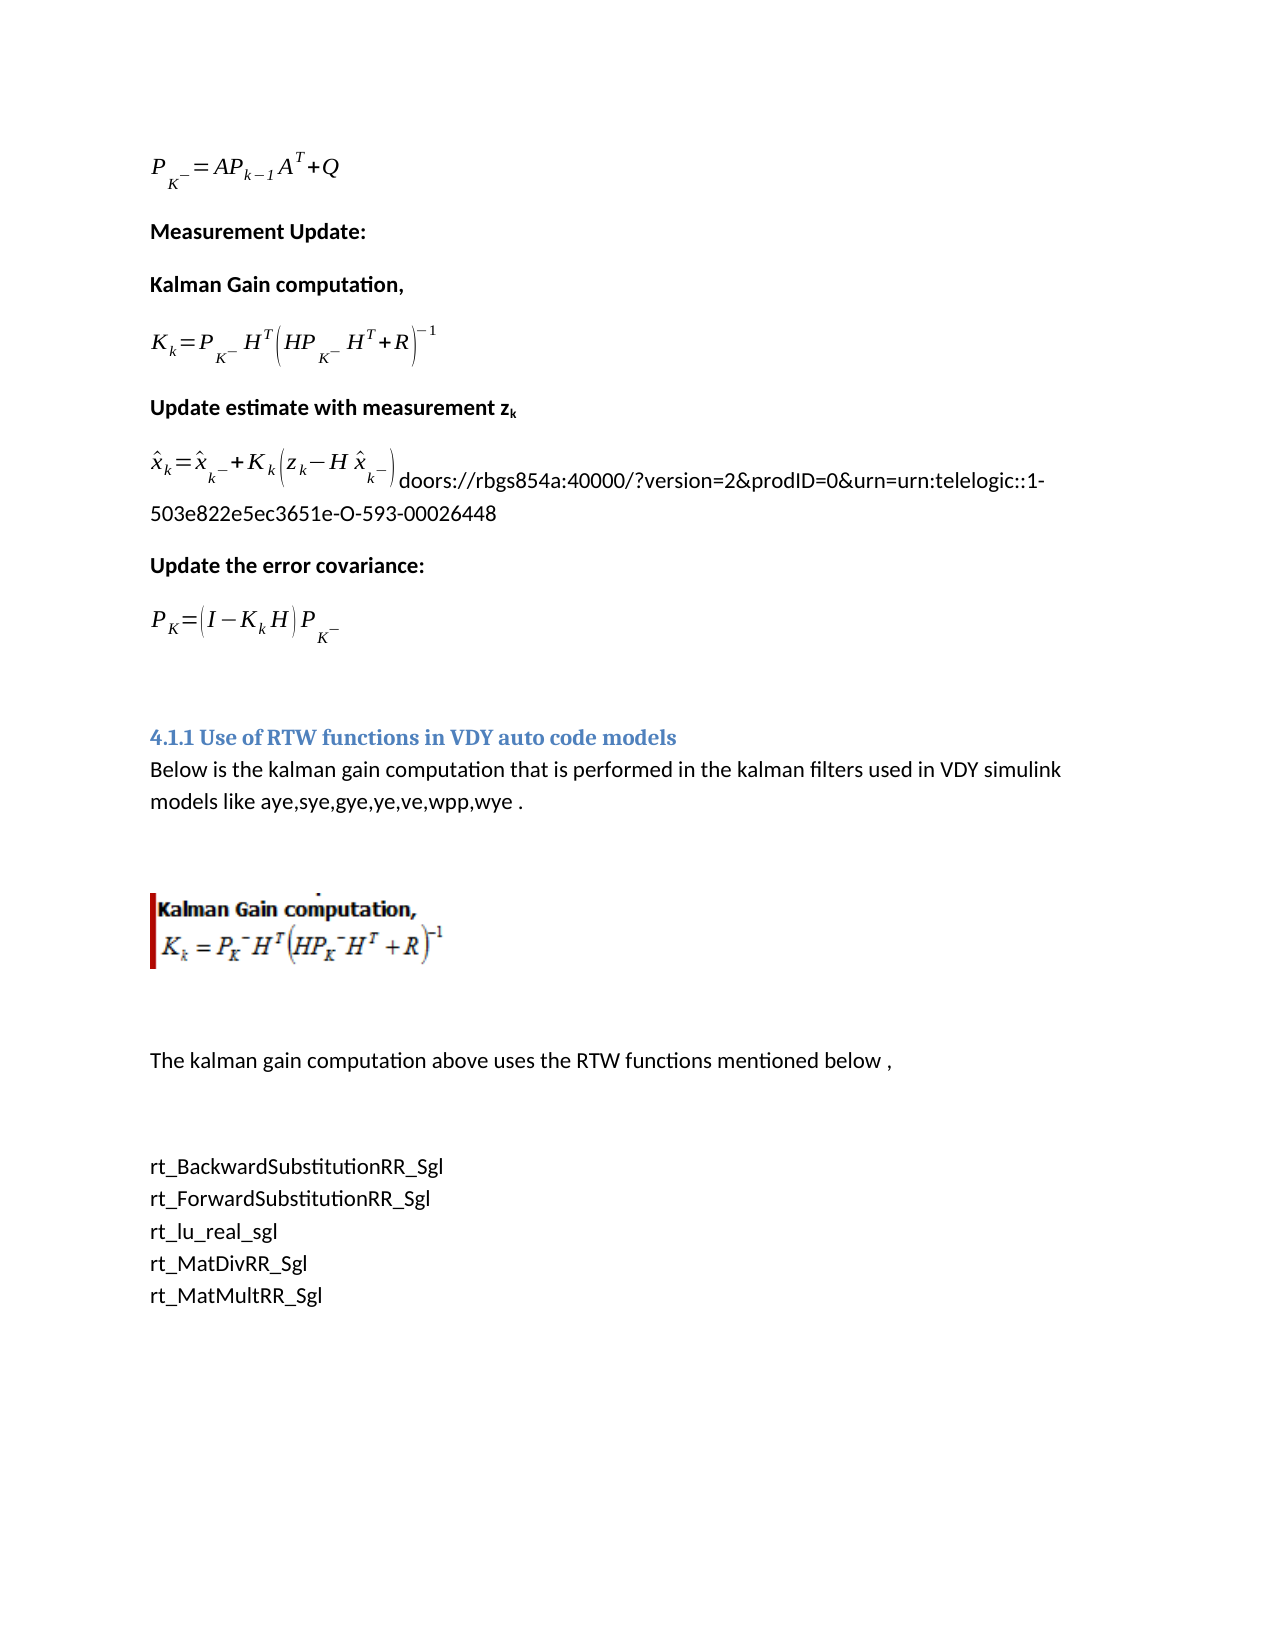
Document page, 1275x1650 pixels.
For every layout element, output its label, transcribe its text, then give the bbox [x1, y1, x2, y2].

subtitle 4.1.1 Use of RTW functions in VDY auto code models [150, 725, 1125, 751]
text Below is the kalman gain computation that is performed in the kalman filters used in VDY simulink models like aye,sye,gye,ye,ve,wpp,wye . [150, 755, 1125, 815]
text rt_BackwardSubstitutionRR_Sgl rt_ForwardSubstitutionRR_Sgl rt_lu_real_sgl rt_MatDivRR_Sgl rt_MatMultRR_Sgl [150, 1152, 1125, 1309]
text The kalman gain computation above uses the RTW functions mentioned below , [150, 1046, 1125, 1074]
text Update the error covariance: [150, 552, 1125, 580]
text Kalman Gain computation, [150, 270, 1125, 298]
text Measurement Update: [150, 217, 1125, 245]
text doors://rbgs854a:40000/?version=2&prodID=0&urn=urn:telelogic::1-503e822e5ec3651e-O-593-00026448 [150, 447, 1125, 527]
picture [150, 893, 461, 969]
text Update estimate with measurement zk [150, 393, 1125, 422]
